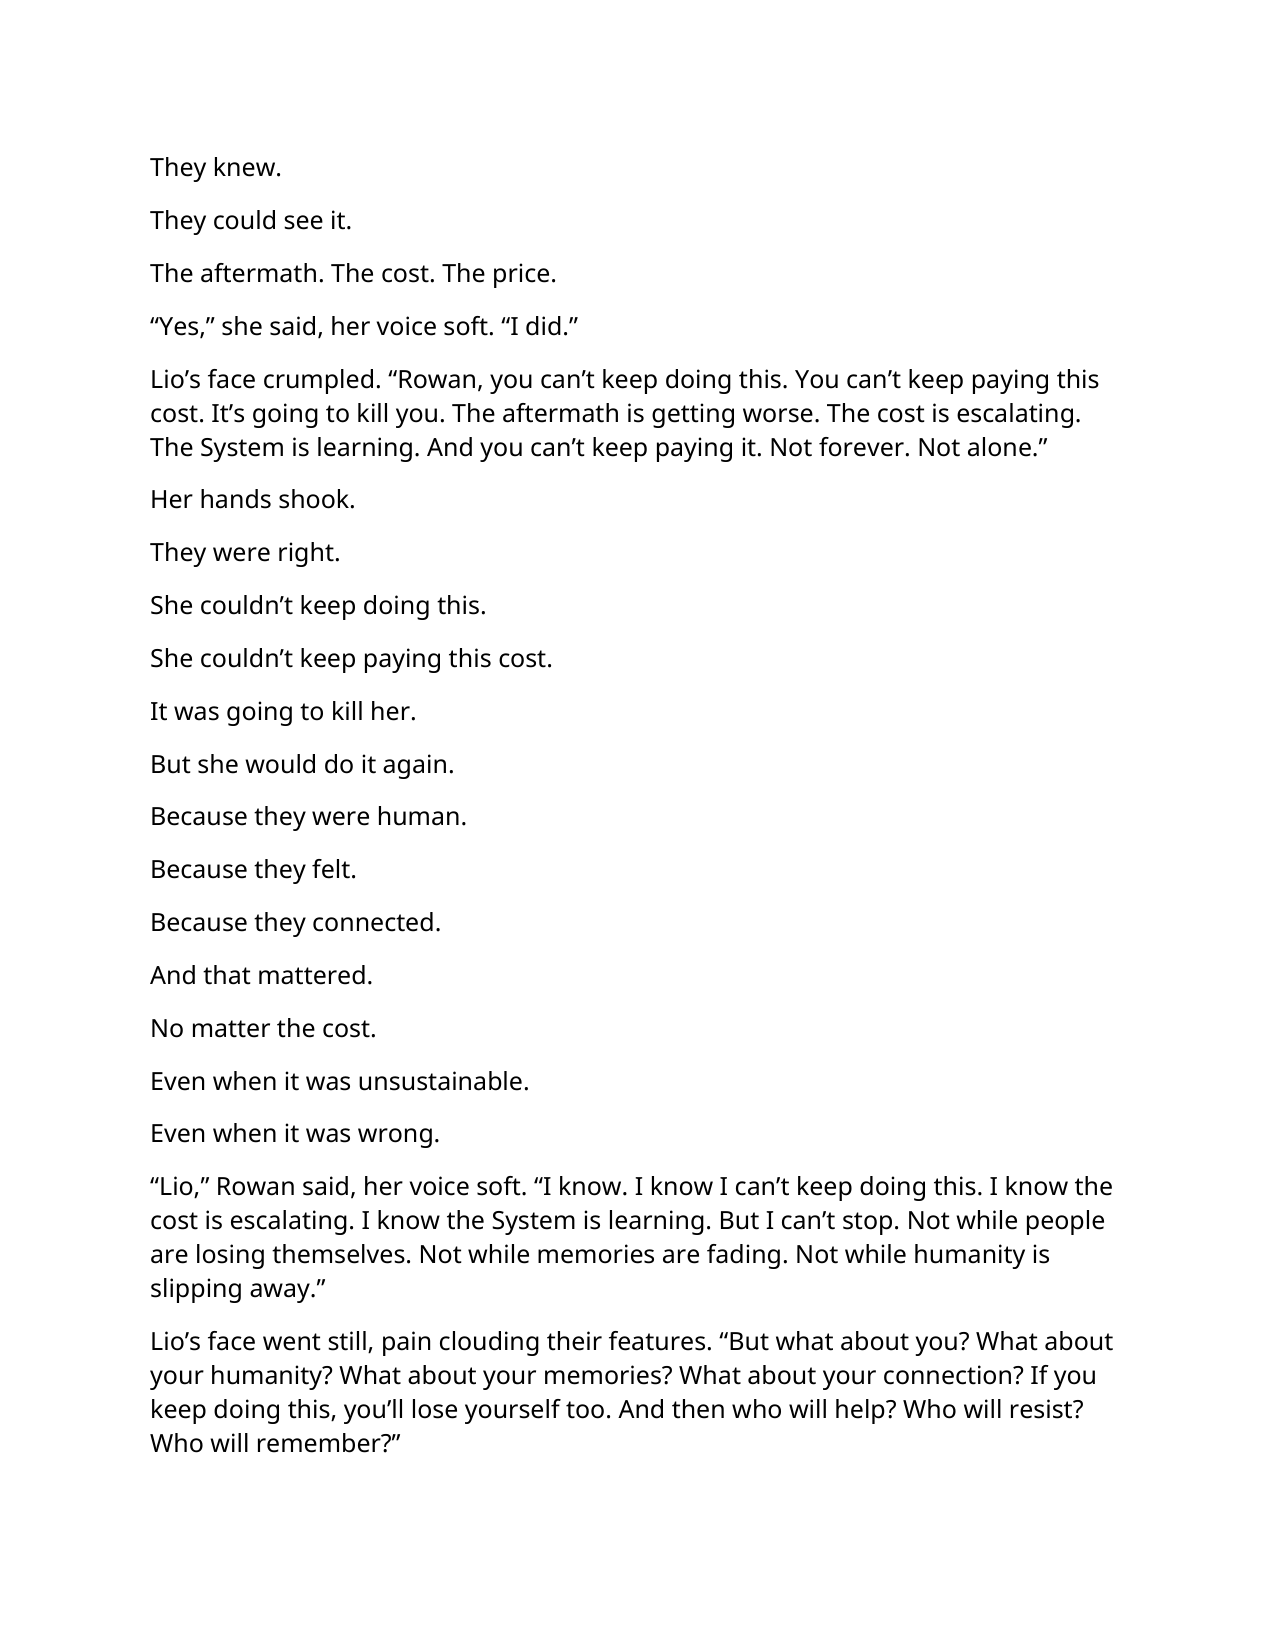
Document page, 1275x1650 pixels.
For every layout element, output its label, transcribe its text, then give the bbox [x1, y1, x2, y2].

text Her hands shook. [150, 482, 1125, 516]
text But she would do it again. [150, 746, 1125, 780]
text She couldn’t keep paying this cost. [150, 641, 1125, 675]
text Even when it was wrong. [150, 1116, 1125, 1150]
text They were right. [150, 535, 1125, 569]
text Because they were human. [150, 799, 1125, 833]
text And that mattered. [150, 957, 1125, 992]
text She couldn’t keep doing this. [150, 588, 1125, 622]
text “Yes,” she said, her voice soft. “I did.” [150, 308, 1125, 342]
text It was going to kill her. [150, 693, 1125, 727]
text They could see it. [150, 203, 1125, 237]
text Because they connected. [150, 905, 1125, 939]
text Lio’s face went still, pain clouding their features. “But what about you? What about your humanity? What about your memories? What about your connection? If you keep doing this, you’ll lose yourself too. And then who will help? Who will resist? Who will remember?” [150, 1324, 1125, 1460]
text Because they felt. [150, 852, 1125, 886]
text Even when it was unsustainable. [150, 1063, 1125, 1097]
text “Lio,” Rowan said, her voice soft. “I know. I know I can’t keep doing this. I know the cost is escalating. I know the System is learning. But I can’t stop. Not while people are losing themselves. Not while memories are fading. Not while humanity is slipping away.” [150, 1169, 1125, 1305]
text They knew. [150, 150, 1125, 184]
text The aftermath. The cost. The price. [150, 256, 1125, 290]
text No matter the cost. [150, 1010, 1125, 1044]
text Lio’s face crumpled. “Rowan, you can’t keep doing this. You can’t keep paying this cost. It’s going to kill you. The aftermath is getting worse. The cost is escalating. The System is learning. And you can’t keep paying it. Not forever. Not alone.” [150, 361, 1125, 463]
